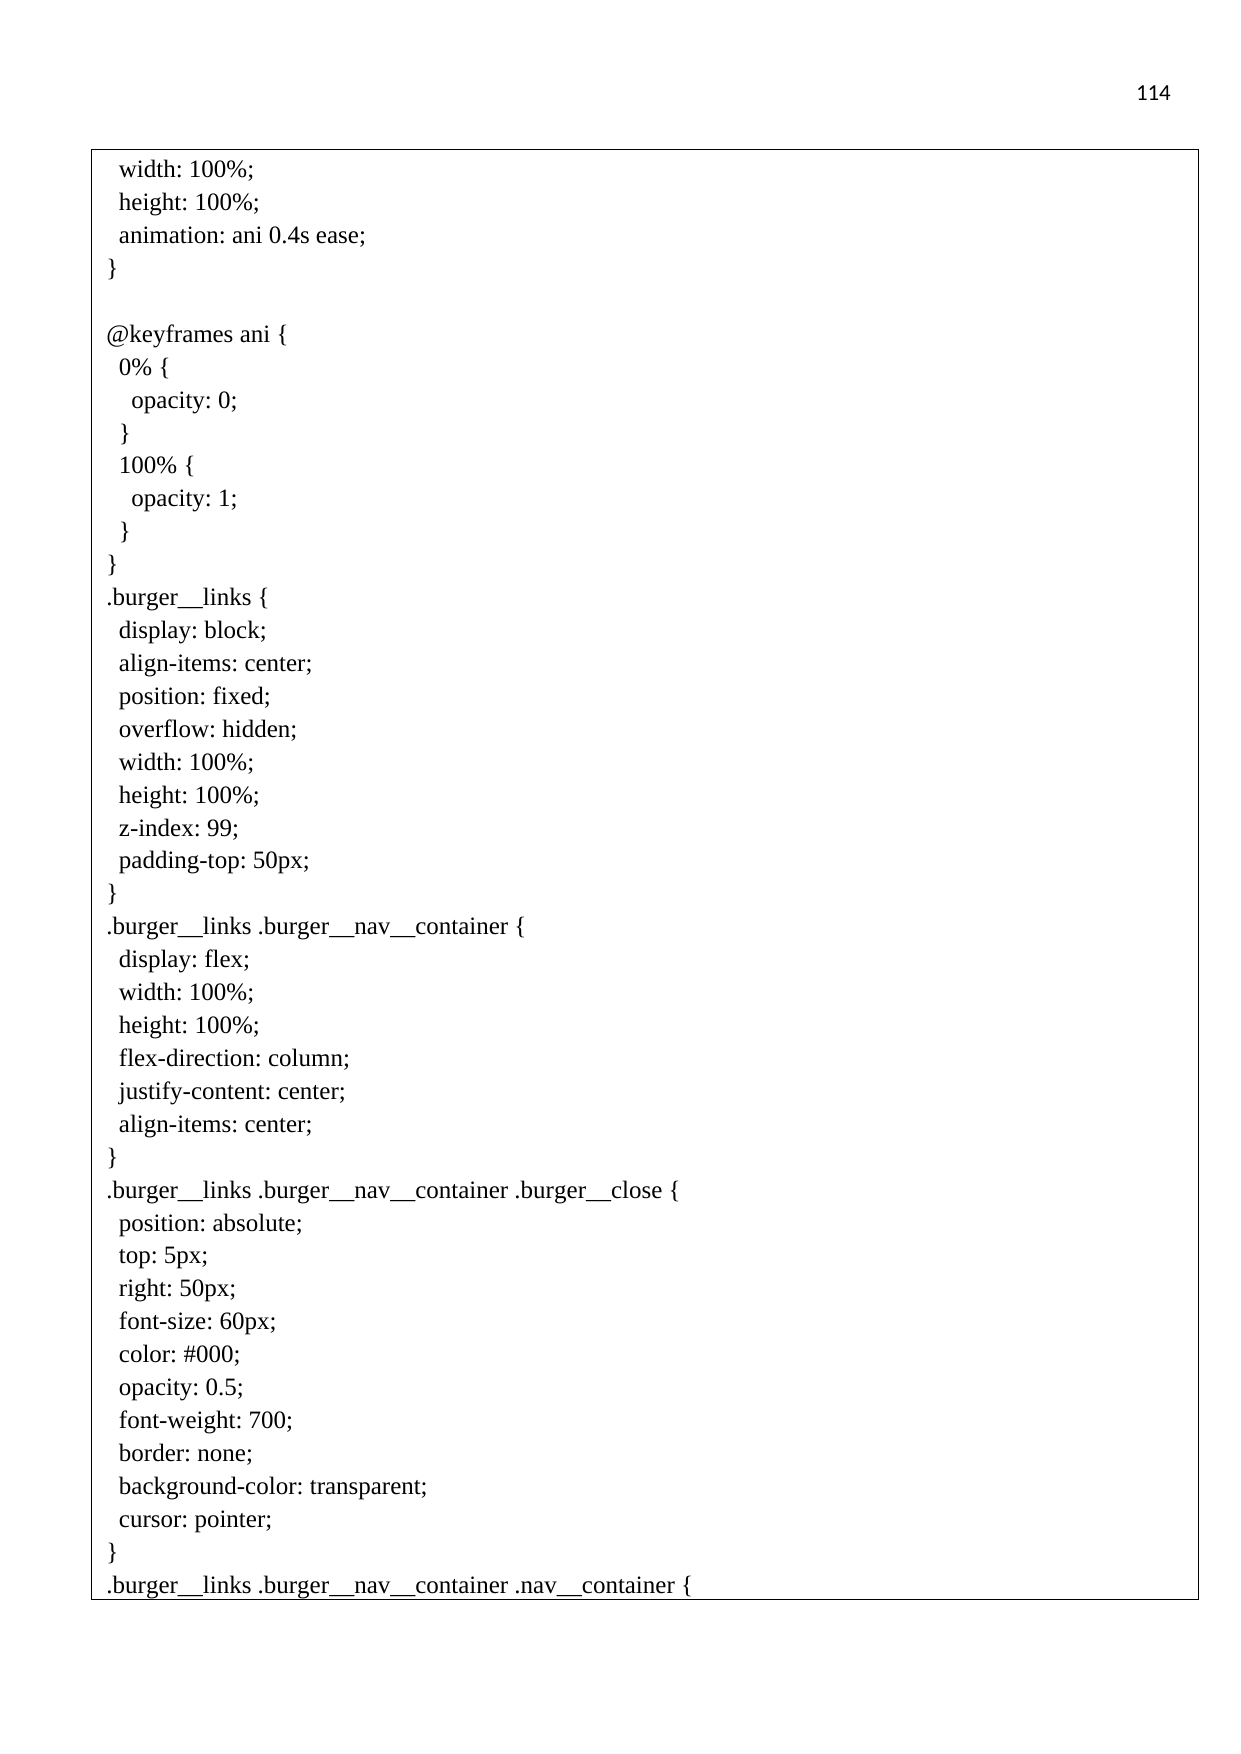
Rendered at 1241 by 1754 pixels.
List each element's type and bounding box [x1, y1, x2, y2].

table_header [92, 150, 1198, 1598]
